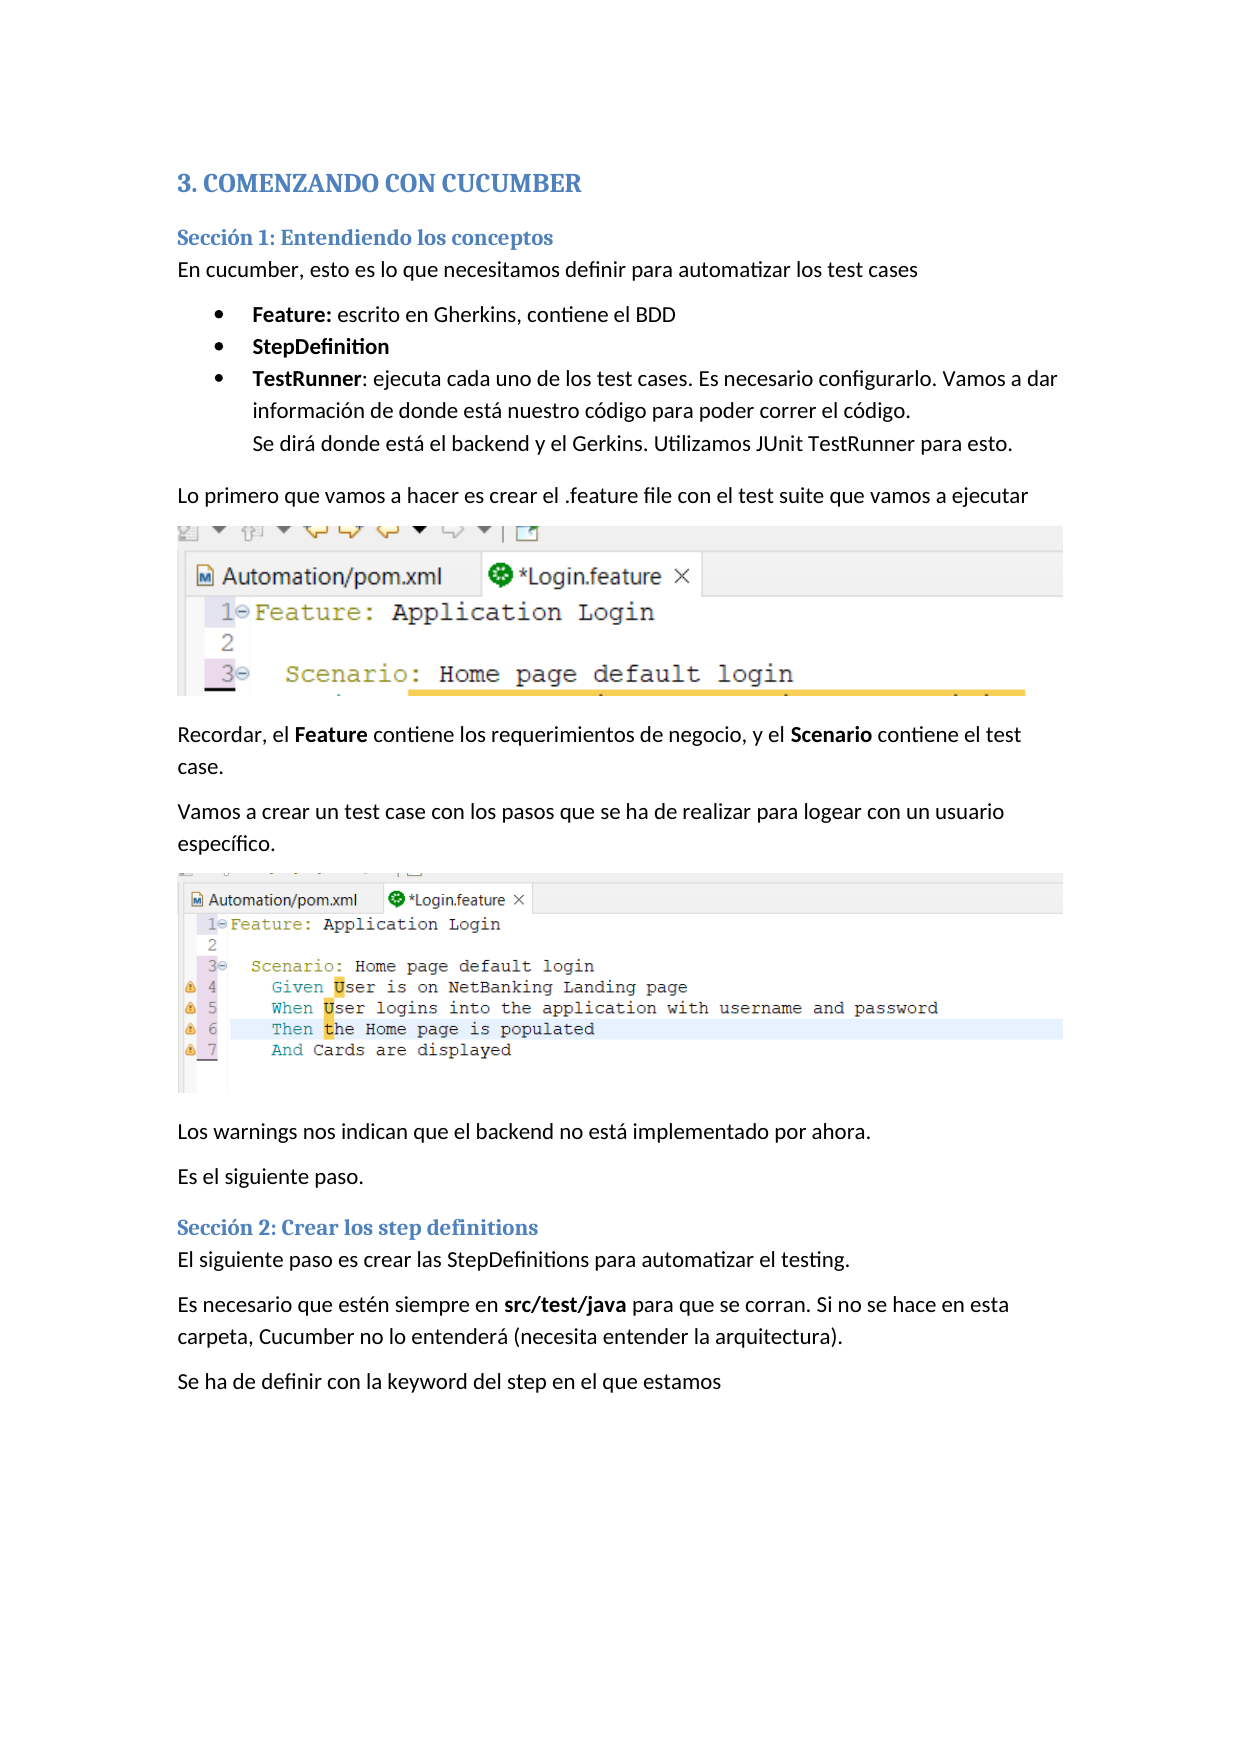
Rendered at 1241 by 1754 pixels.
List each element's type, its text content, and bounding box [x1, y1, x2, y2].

text Vamos a crear un test case con los pasos que se ha de realizar para logear con un usuario específico. [177, 797, 1063, 857]
picture [177, 873, 1063, 1093]
text Los warnings nos indican que el backend no está implementado por ahora. [177, 1117, 1063, 1145]
list StepDefinition [215, 332, 1063, 360]
text Es el siguiente paso. [177, 1162, 1063, 1190]
list TestRunner: ejecuta cada uno de los test cases. Es necesario configurarlo. Vamos a dar información de donde está nuestro código para poder correr el código. Se dirá donde está el backend y el Gerkins. Utilizamos JUnit TestRunner para esto. [215, 364, 1063, 457]
text Lo primero que vamos a hacer es crear el .feature file con el test suite que vamos a ejecutar [177, 482, 1063, 510]
subtitle Sección 2: Crear los step definitions [177, 1215, 1063, 1241]
text El siguiente paso es crear las StepDefinitions para automatizar el testing. [177, 1245, 1063, 1273]
text Recordar, el Feature contiene los requerimientos de negocio, y el Scenario contiene el test case. [177, 720, 1063, 780]
list Feature: escrito en Gherkins, contiene el BDD [215, 300, 1063, 328]
text Es necesario que estén siempre en src/test/java para que se corran. Si no se hace en esta carpeta, Cucumber no lo entenderá (necesita entender la arquitectura). [177, 1290, 1063, 1350]
subtitle 3. COMENZANDO CON CUCUMBER [177, 168, 1063, 199]
text Se ha de definir con la keyword del step en el que estamos [177, 1367, 1063, 1395]
subtitle Sección 1: Entendiendo los conceptos [177, 225, 1063, 251]
picture [177, 526, 1063, 696]
text En cucumber, esto es lo que necesitamos definir para automatizar los test cases [177, 255, 1063, 283]
